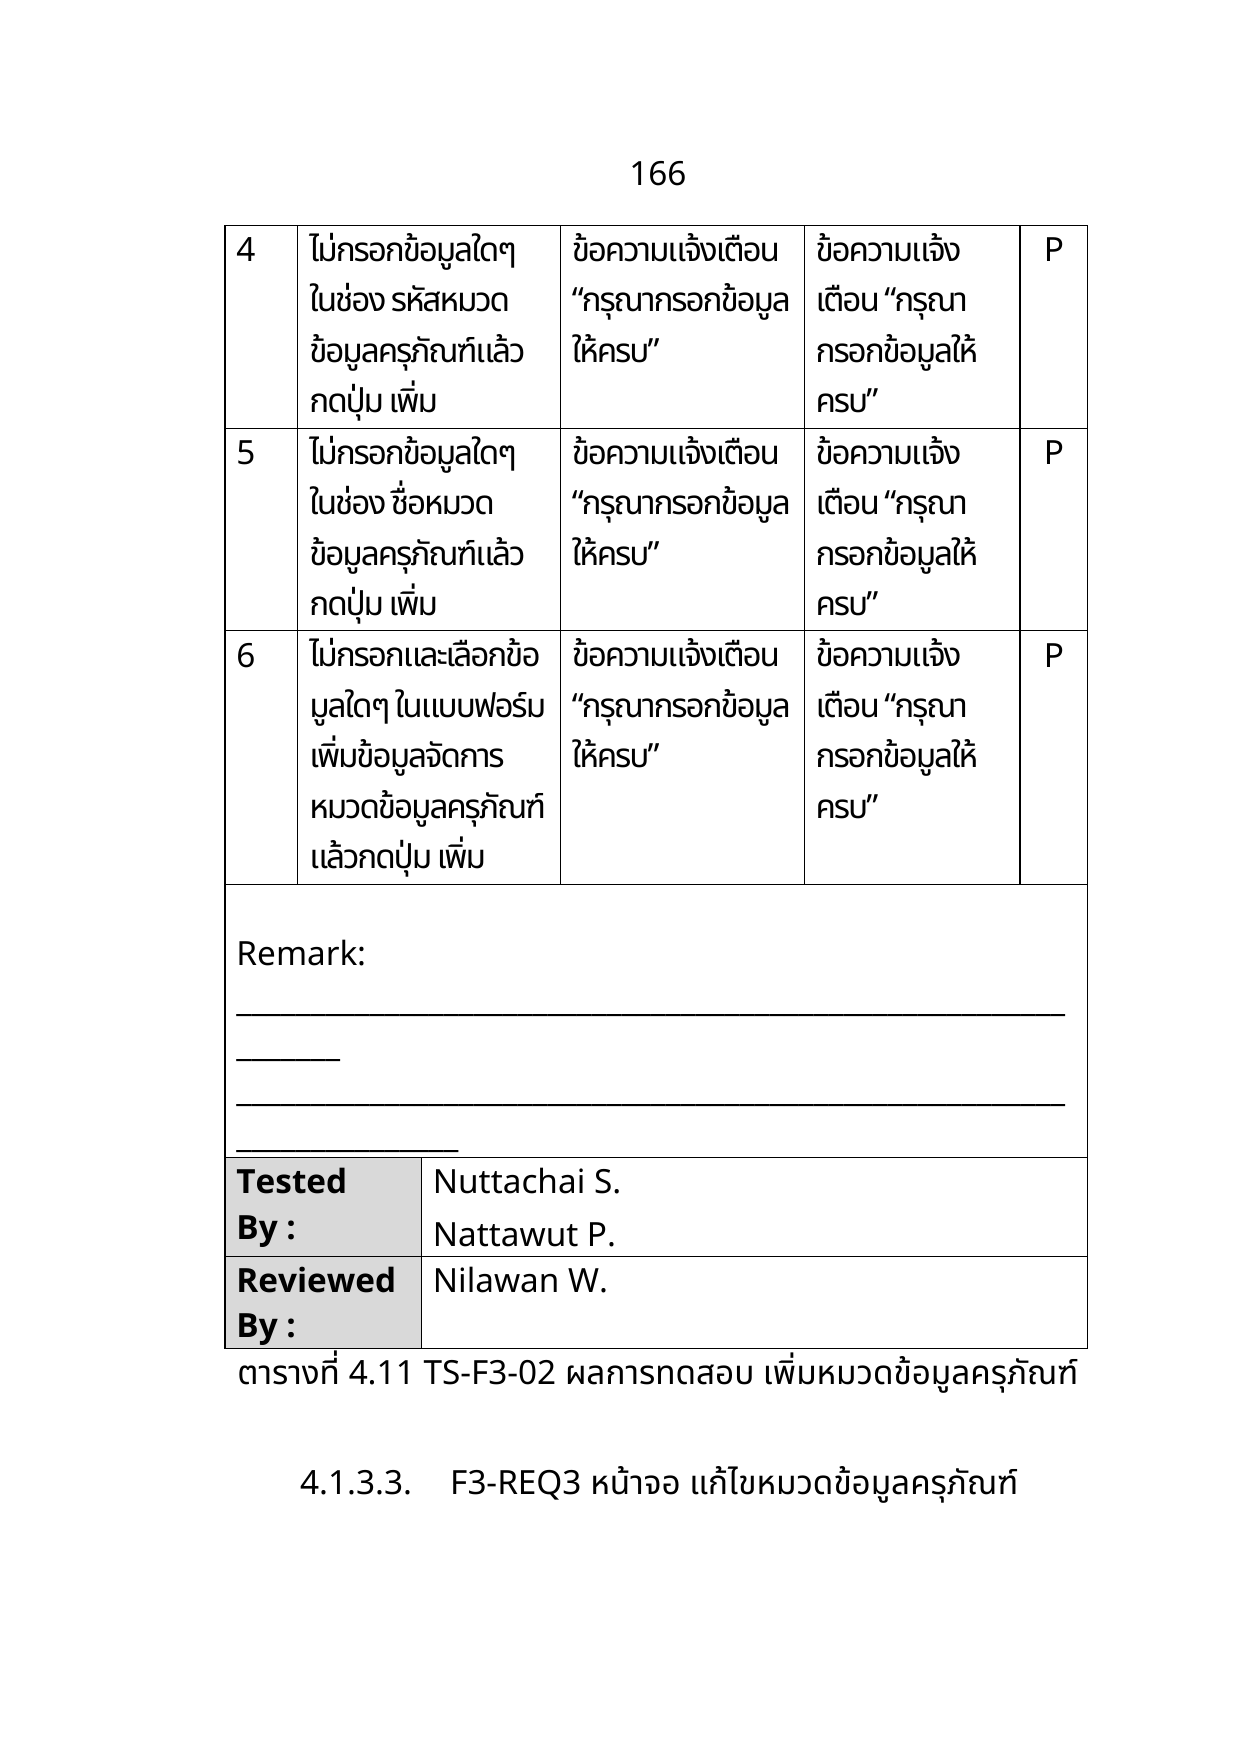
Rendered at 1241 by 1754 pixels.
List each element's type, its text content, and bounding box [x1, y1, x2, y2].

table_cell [561, 429, 804, 630]
table_cell 5 [226, 429, 297, 630]
table_cell Remark: _______________________________________________________________ _______________________________________________________________________ [226, 885, 1087, 1157]
table_cell Nuttachai S. Nattawut P. [422, 1158, 1087, 1256]
list F3-REQ3 หน้าจอ แก้ไขหมวดข้อมูลครุภัณฑ์ [300, 1459, 1090, 1509]
table_cell ไม่กรอกข้อมูลใดๆ ในช่อง รหัสหมวดข้อมูลครุภัณฑ์แล้วกดปุ่ม เพิ่ม [298, 226, 560, 428]
text ตารางที่ 4.11 TS-F3-02 ผลการทดสอบ เพิ่มหมวดข้อมูลครุภัณฑ์ [225, 1349, 1090, 1399]
table_cell ข้อความแจ้งเตือน “กรุณากรอกข้อมูลให้ครบ” [805, 631, 1019, 883]
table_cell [805, 226, 1019, 428]
table_cell Tested By : [226, 1158, 421, 1256]
table_cell Nilawan W. [422, 1257, 1087, 1348]
table_cell 6 [226, 631, 297, 883]
table_cell 4 [226, 226, 297, 428]
table_cell P [1021, 429, 1087, 630]
table_cell ไม่กรอกและเลือกข้อมูลใดๆ ในแบบฟอร์มเพิ่มข้อมูลจัดการหมวดข้อมูลครุภัณฑ์ แล้วกดปุ่ม เพิ่ม [298, 631, 560, 883]
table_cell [561, 226, 804, 428]
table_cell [805, 429, 1019, 630]
table_cell ไม่กรอกข้อมูลใดๆ ในช่อง ชื่อหมวดข้อมูลครุภัณฑ์แล้วกดปุ่ม เพิ่ม [298, 429, 560, 630]
table_cell ข้อความแจ้งเตือน “กรุณากรอกข้อมูลให้ครบ” [561, 631, 804, 883]
table_cell P [1021, 226, 1087, 428]
table_cell Reviewed By : [226, 1257, 421, 1348]
table_cell P [1021, 631, 1087, 883]
